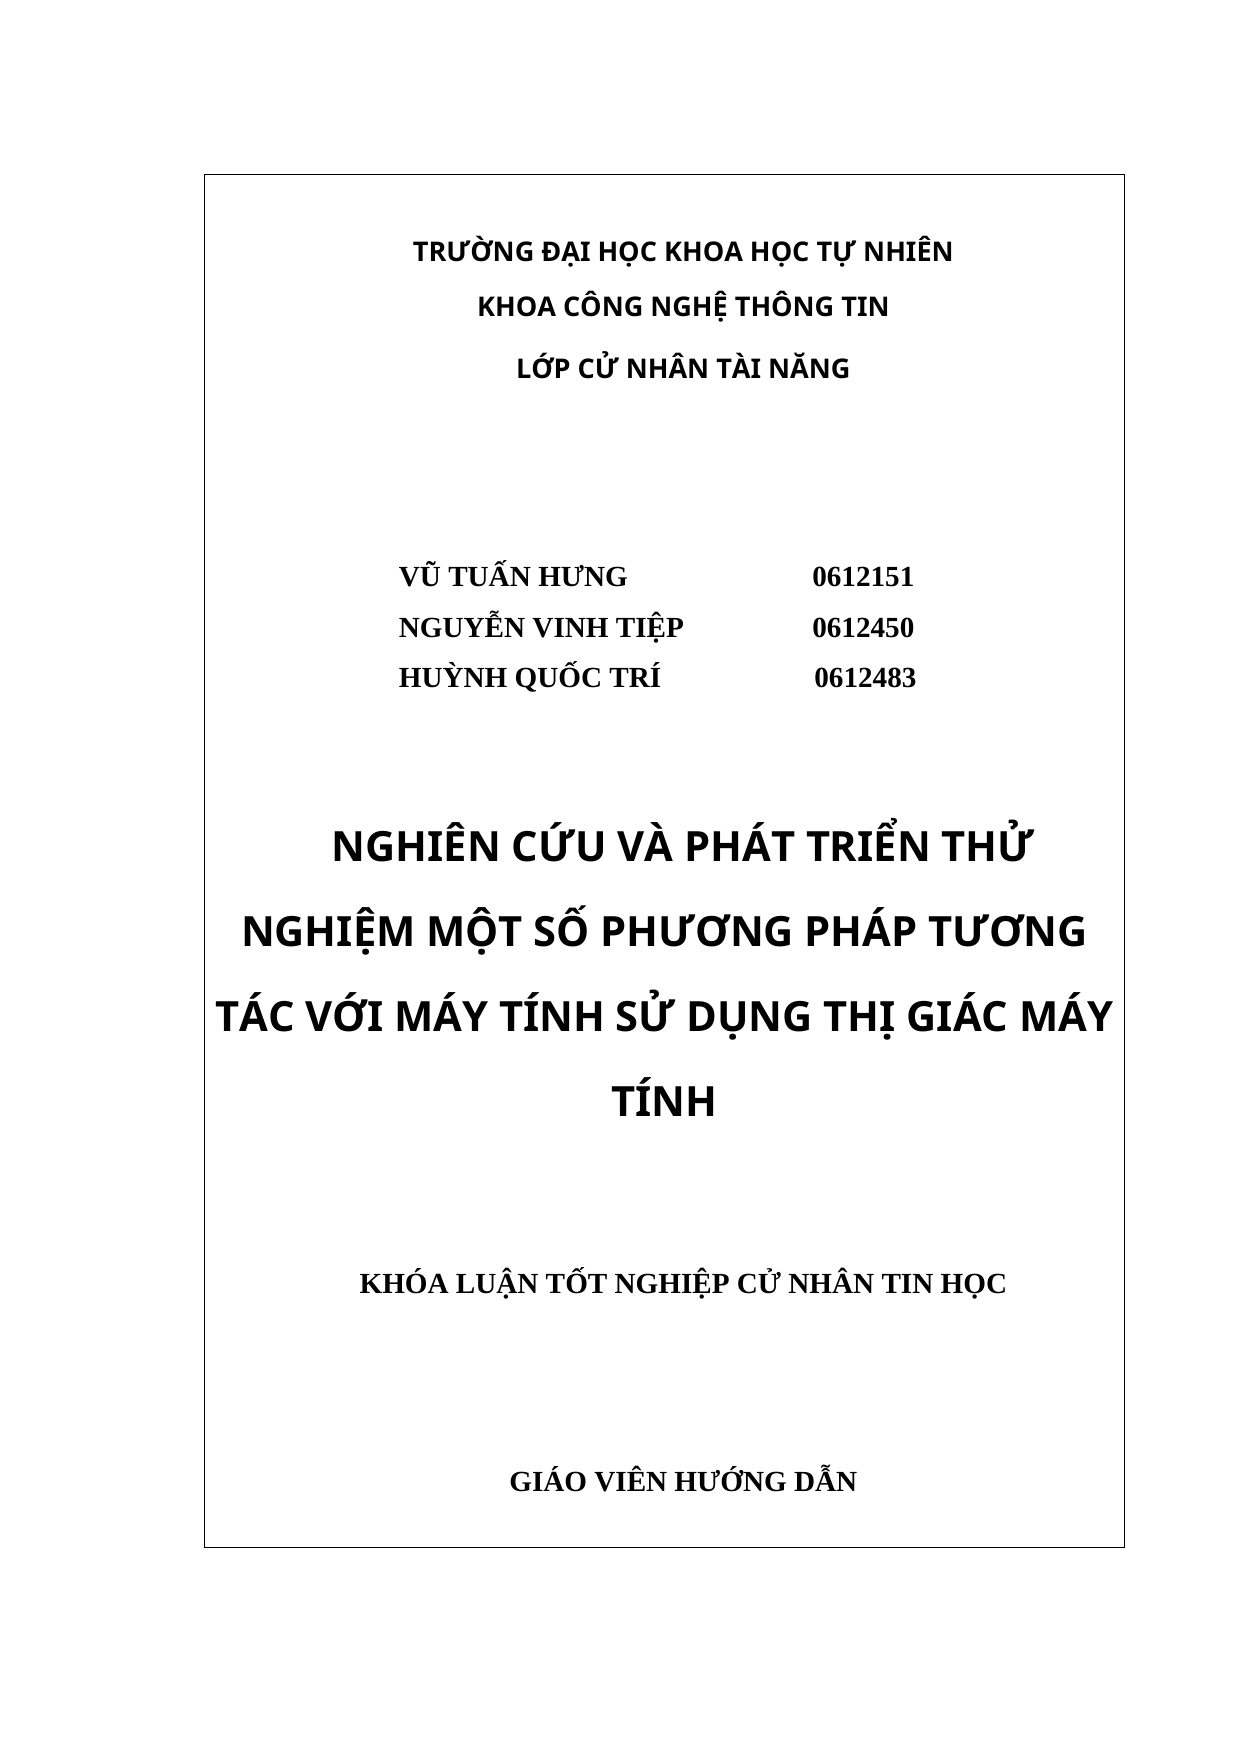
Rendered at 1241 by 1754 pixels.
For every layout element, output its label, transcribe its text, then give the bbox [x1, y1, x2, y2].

text HUỲNH QUỐC TRÍ 0612483 [207, 660, 1122, 694]
text NGHIÊN CỨU VÀ PHÁT TRIỂN THỬ NGHIỆM MỘT SỐ PHƯƠNG PHÁP TƯƠNG TÁC VỚI MÁY TÍNH SỬ DỤNG THỊ GIÁC MÁY TÍNH [207, 816, 1122, 1128]
text TRƯỜNG ĐẠI HỌC KHOA HỌC TỰ NHIÊN [207, 232, 1122, 269]
text LỚP CỬ NHÂN TÀI NĂNG [207, 349, 1122, 386]
text GIÁO VIÊN HƯỚNG DẪN [207, 1464, 1122, 1497]
text NGUYỄN VINH TIỆP 0612450 [207, 610, 1122, 643]
text KHÓA LUẬN TỐT NGHIỆP CỬ NHÂN TIN HỌC [207, 1266, 1122, 1300]
text VŨ TUẤN HƯNG 0612151 [207, 559, 1122, 593]
text KHOA CÔNG NGHỆ THÔNG TIN [207, 288, 1122, 325]
